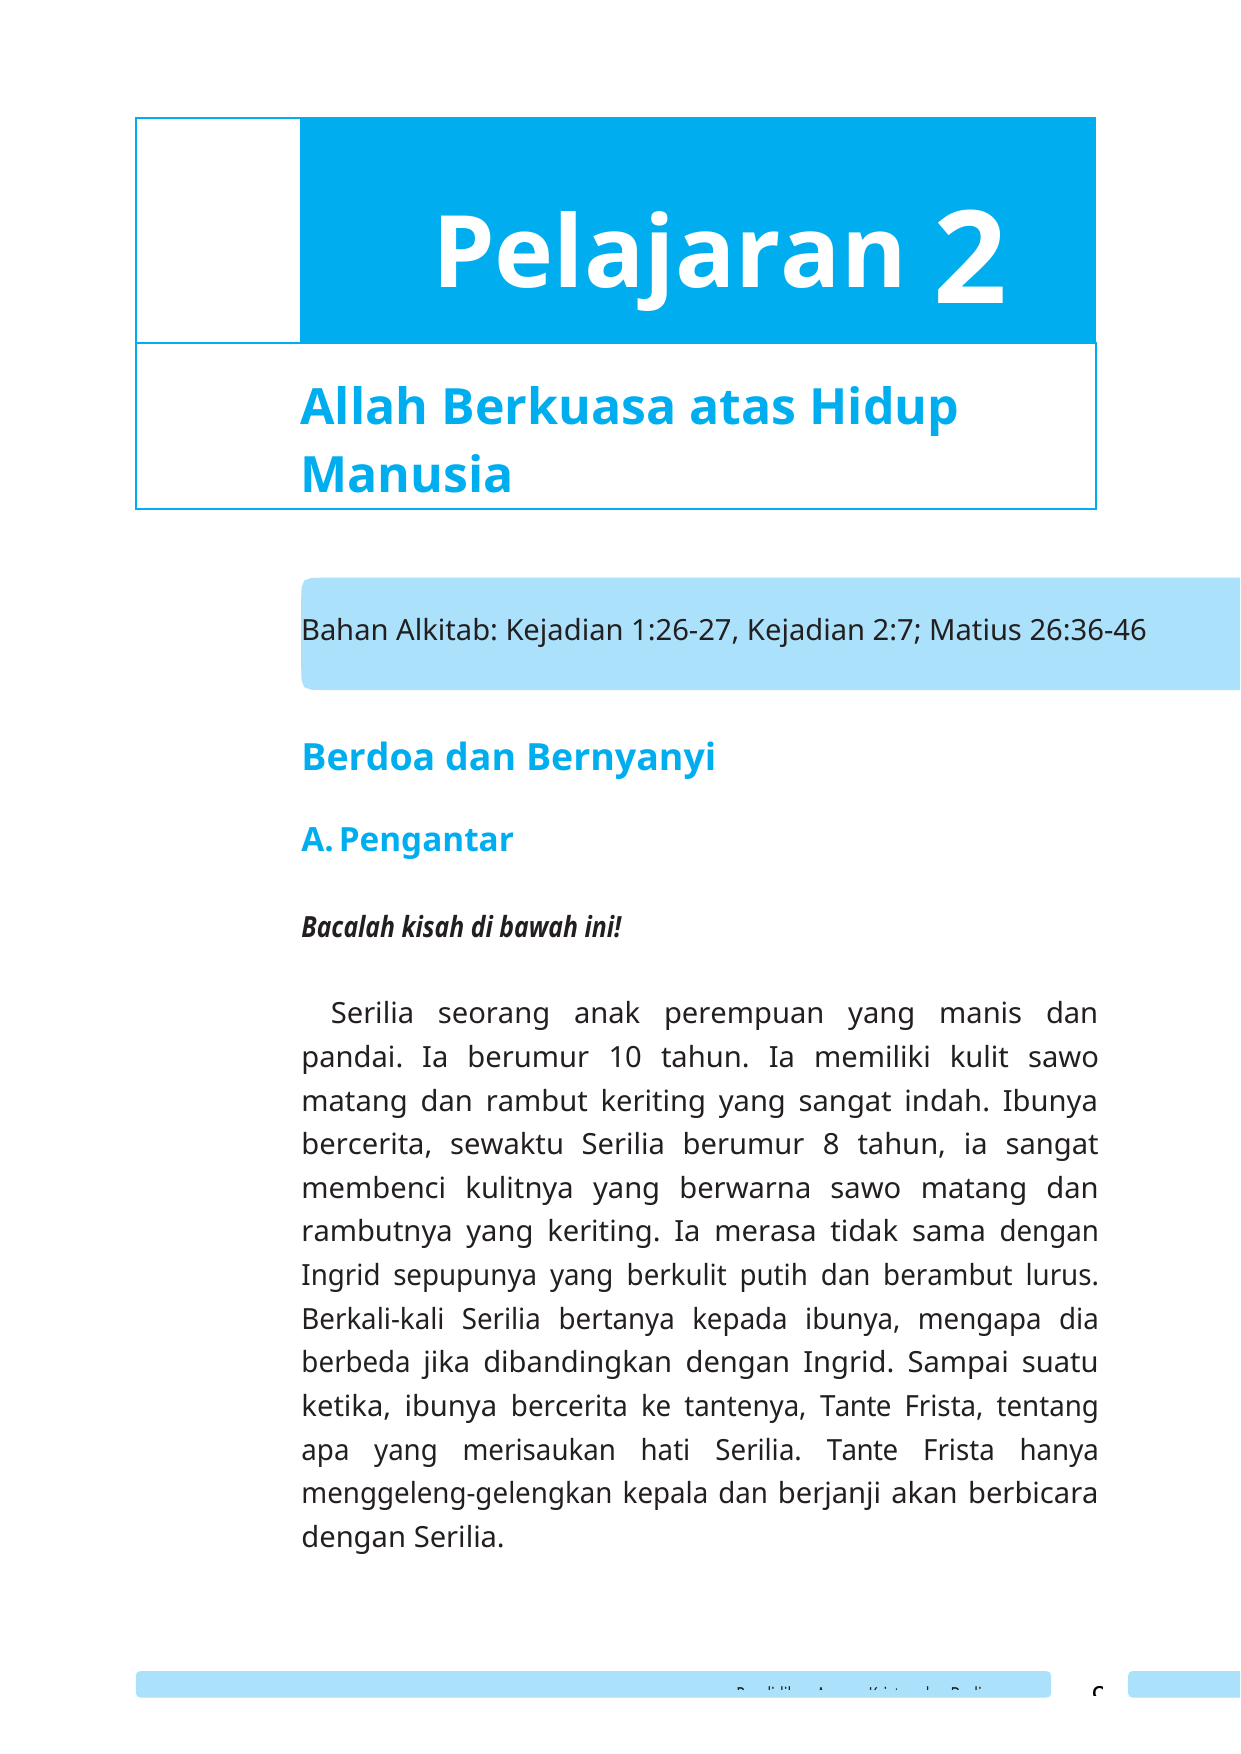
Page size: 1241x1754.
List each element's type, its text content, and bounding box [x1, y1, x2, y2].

subtitle Pengantar [301, 816, 1240, 862]
table_cell Allah Berkuasa atas Hidup Manusia [137, 344, 1095, 507]
table_header Pelajaran 2 [300, 117, 1096, 342]
table_header [137, 119, 300, 342]
text Serilia seorang anak perempuan yang manis dan pandai. Ia berumur 10 tahun. Ia memiliki kulit sawo matang dan rambut keriting yang sangat indah. Ibunya bercerita, sewaktu Serilia berumur 8 tahun, ia sangat membenci kulitnya yang berwarna sawo matang dan rambutnya yang keriting. Ia merasa tidak sama dengan Ingrid sepupunya yang berkulit putih dan berambut lurus. Berkali-kali Serilia bertanya kepada ibunya, mengapa dia berbeda jika dibandingkan dengan Ingrid. Sampai suatu ketika, ibunya bercerita ke tantenya, Tante Frista, tentang apa yang merisaukan hati Serilia. Tante Frista hanya menggeleng-gelengkan kepala dan berjanji akan berbicara dengan Serilia. [301, 992, 1099, 1556]
subtitle Berdoa dan Bernyanyi [301, 730, 1240, 781]
text Bacalah kisah di bawah ini! [301, 906, 1240, 946]
